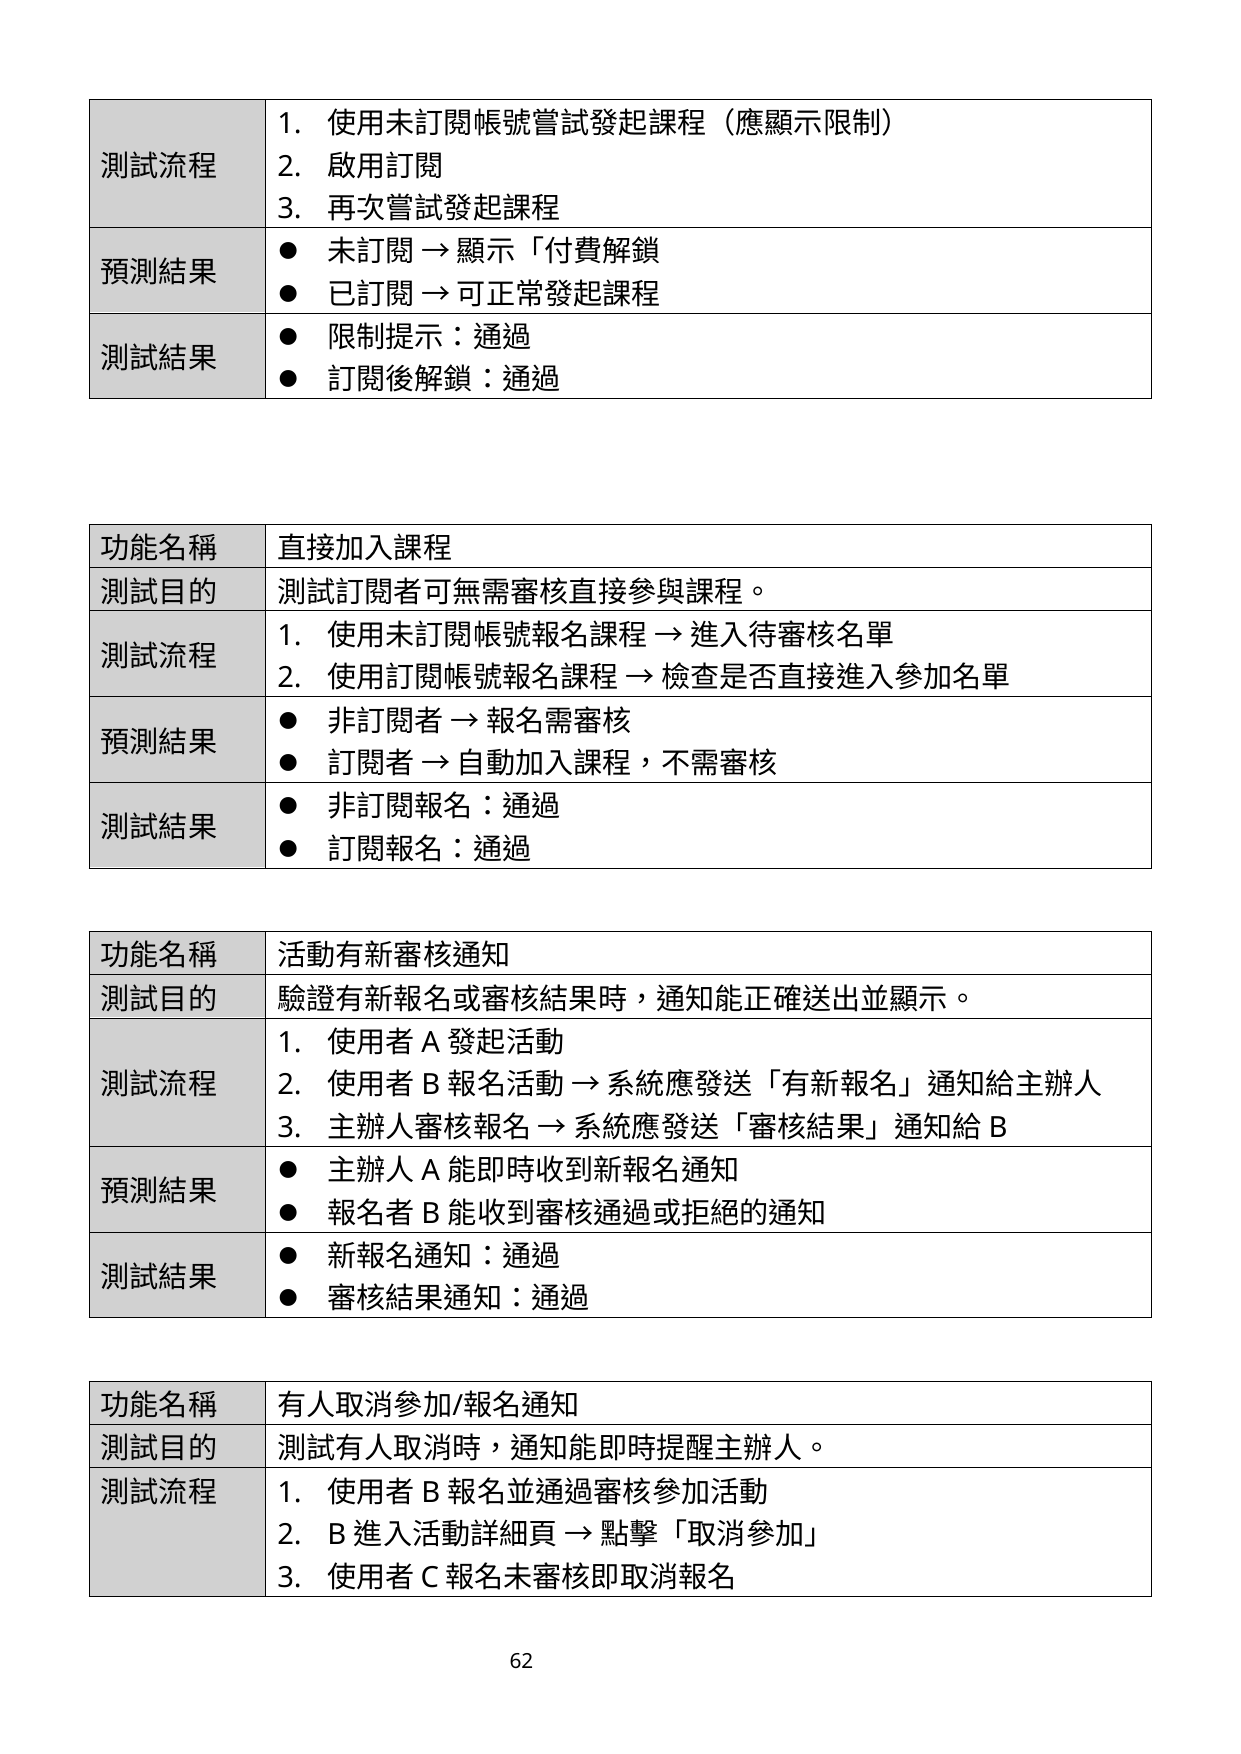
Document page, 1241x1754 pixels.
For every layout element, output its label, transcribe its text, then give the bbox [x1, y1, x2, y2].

table_cell 預測結果 [90, 228, 265, 312]
table_cell 限制提示：通過 訂閱後解鎖：通過 [266, 314, 1151, 398]
table_cell 測試結果 [90, 1233, 265, 1317]
table_cell 預測結果 [90, 1147, 265, 1232]
table_cell 主辦人 A 能即時收到新報名通知 報名者 B 能收到審核通過或拒絕的通知 [266, 1147, 1151, 1232]
table_cell 非訂閱報名：通過 訂閱報名：通過 [266, 783, 1151, 867]
table_header 功能名稱 [90, 932, 265, 974]
table_cell 測試流程 [90, 611, 265, 696]
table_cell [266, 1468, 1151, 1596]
table_header 功能名稱 [90, 525, 265, 567]
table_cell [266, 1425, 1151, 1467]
table_cell 測試目的 [90, 568, 265, 610]
table_cell 測試流程 [90, 100, 265, 227]
table_cell 測試目的 [90, 975, 265, 1017]
table_cell 測試結果 [90, 783, 265, 867]
table_cell 測試訂閱者可無需審核直接參與課程。 [266, 568, 1151, 610]
table_cell 使用者 A 發起活動 使用者 B 報名活動 → 系統應發送「有新報名」通知給主辦人 主辦人審核報名 → 系統應發送「審核結果」通知給 B [266, 1019, 1151, 1146]
table_cell 驗證有新報名或審核結果時，通知能正確送出並顯示。 [266, 975, 1151, 1017]
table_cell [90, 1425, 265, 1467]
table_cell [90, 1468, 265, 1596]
table_cell 測試結果 [90, 314, 265, 398]
table_header 活動有新審核通知 [266, 932, 1151, 974]
table_header 直接加入課程 [266, 525, 1151, 567]
table_cell 使用未訂閱帳號報名課程 → 進入待審核名單 使用訂閱帳號報名課程 → 檢查是否直接進入參加名單 [266, 611, 1151, 696]
table_cell 未訂閱 → 顯示「付費解鎖 已訂閱 → 可正常發起課程 [266, 228, 1151, 312]
table_cell 測試流程 [90, 1019, 265, 1146]
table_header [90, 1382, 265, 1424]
table_cell 預測結果 [90, 697, 265, 782]
table_cell 使用未訂閱帳號嘗試發起課程（應顯示限制） 啟用訂閱 再次嘗試發起課程 [266, 100, 1151, 227]
table_cell 非訂閱者 → 報名需審核 訂閱者 → 自動加入課程，不需審核 [266, 697, 1151, 782]
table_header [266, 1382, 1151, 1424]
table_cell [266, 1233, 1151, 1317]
